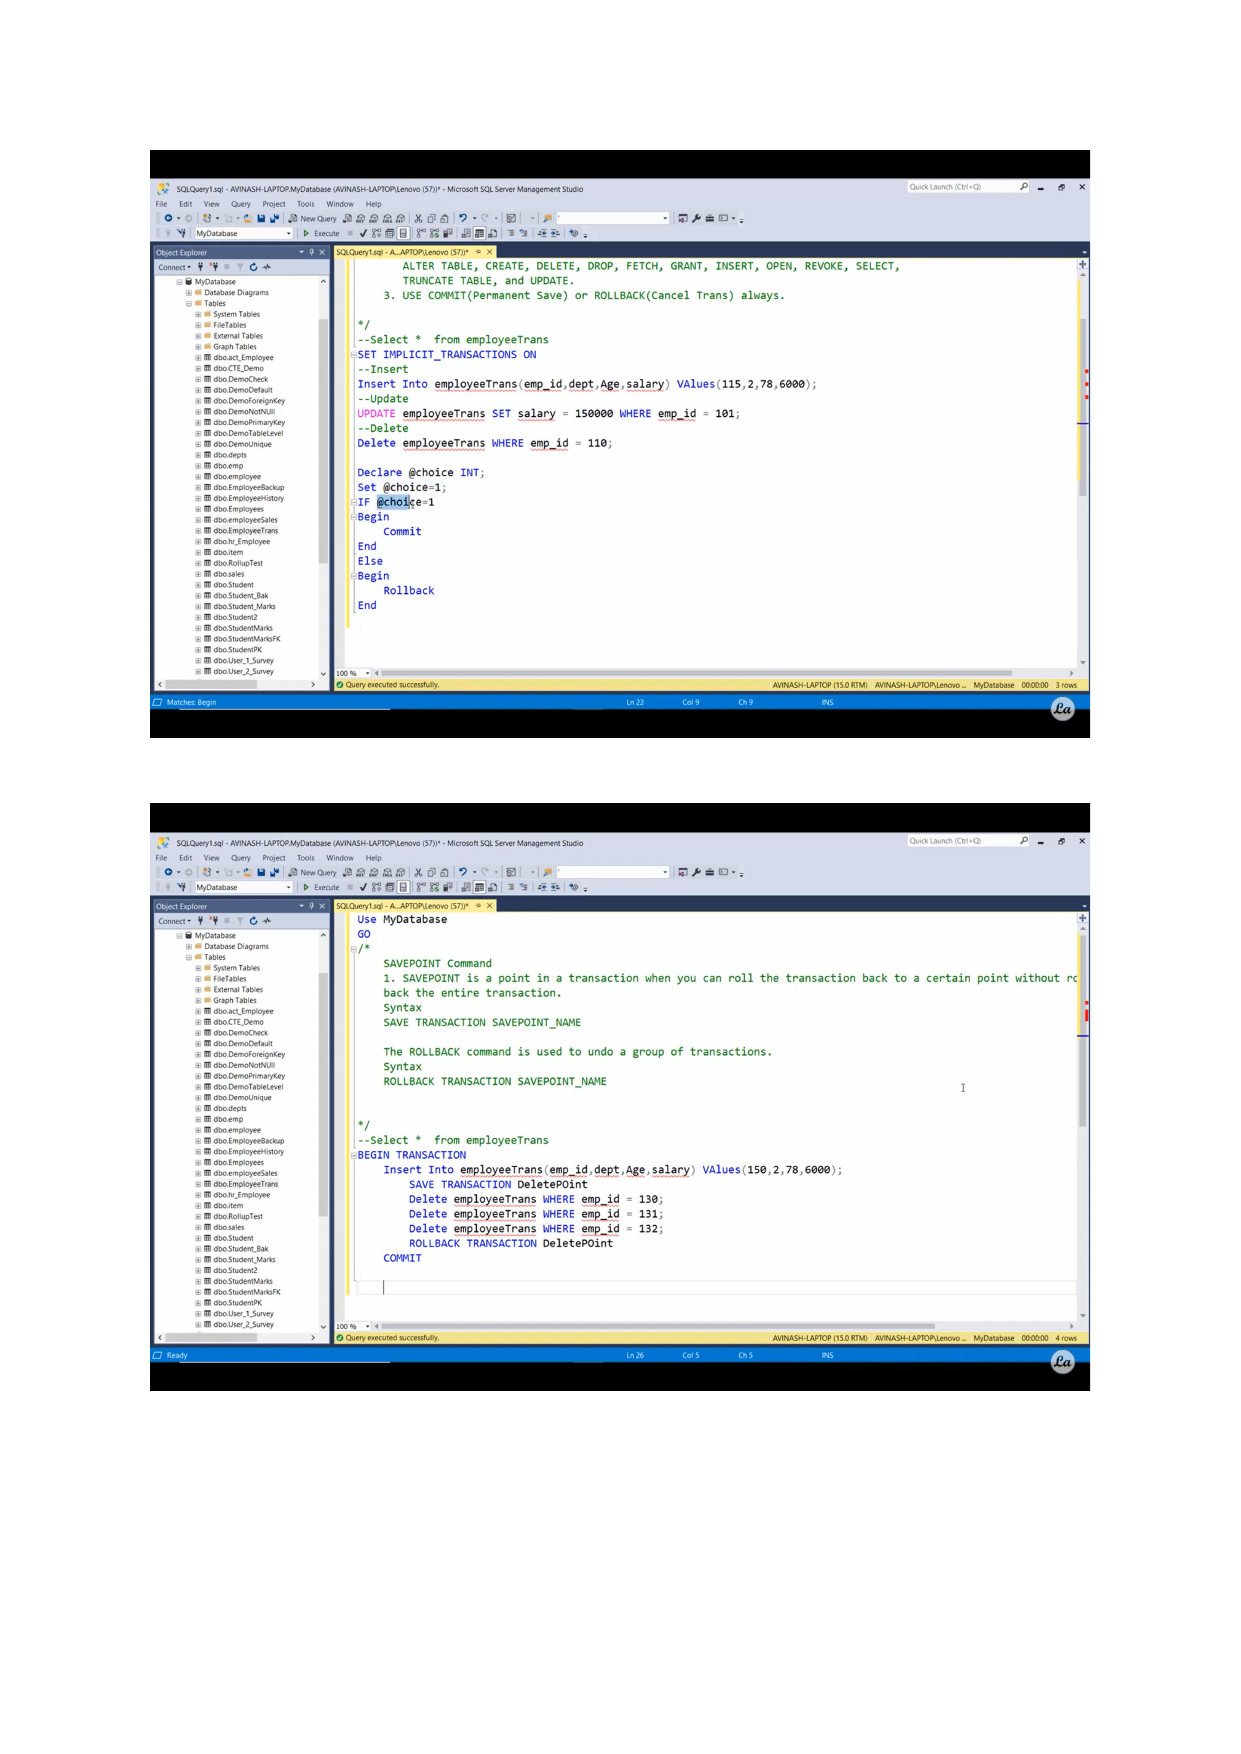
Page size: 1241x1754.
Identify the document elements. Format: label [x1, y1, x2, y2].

picture [150, 803, 1091, 1391]
picture [150, 150, 1091, 738]
